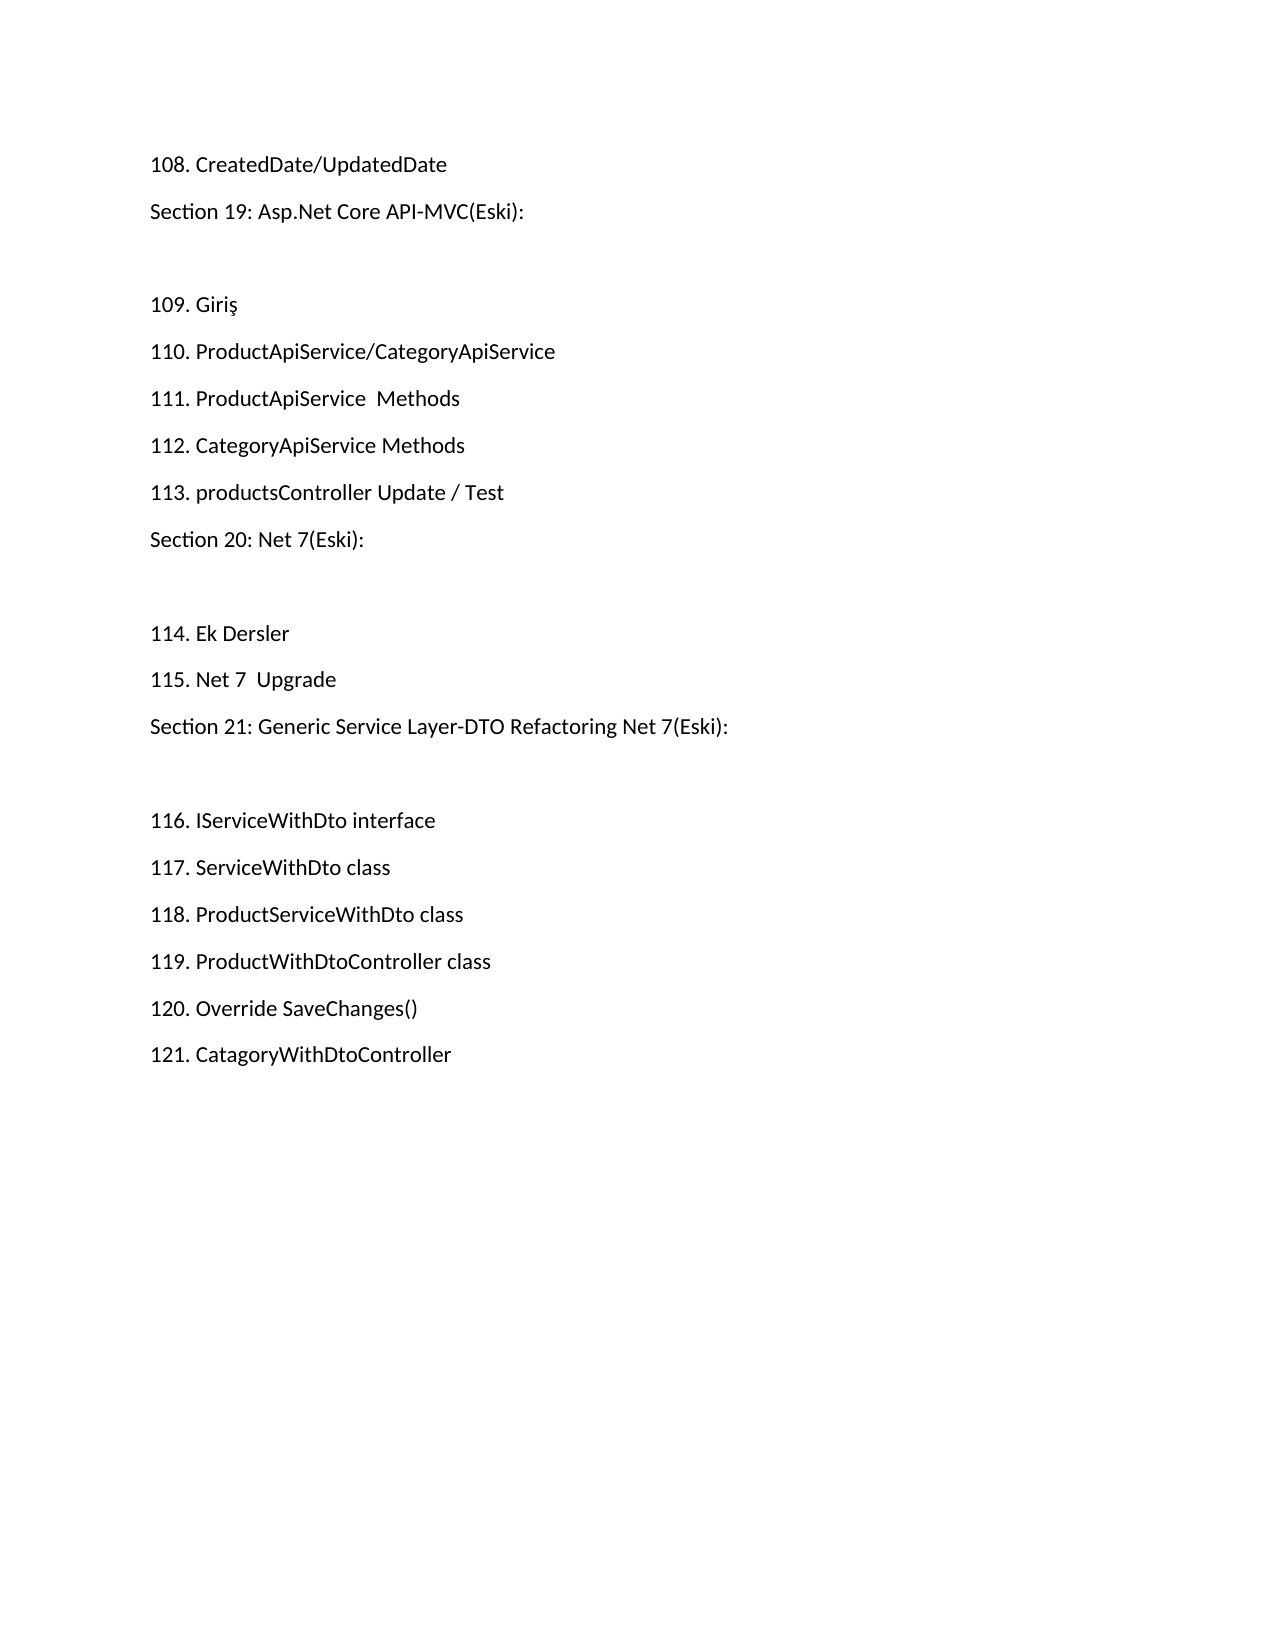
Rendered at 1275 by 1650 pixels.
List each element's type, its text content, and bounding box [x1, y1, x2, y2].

text 110. ProductApiService/CategoryApiService [150, 337, 1125, 366]
text Section 20: Net 7(Eski): [150, 525, 1125, 553]
text 108. CreatedDate/UpdatedDate [150, 150, 1125, 178]
text 121. CatagoryWithDtoController [150, 1041, 1125, 1069]
text 114. Ek Dersler [150, 619, 1125, 647]
text 117. ServiceWithDto class [150, 853, 1125, 881]
text 111. ProductApiService Methods [150, 384, 1125, 412]
text 115. Net 7 Upgrade [150, 666, 1125, 694]
text 109. Giriş [150, 291, 1125, 319]
text 113. productsController Update / Test [150, 478, 1125, 506]
text 120. Override SaveChanges() [150, 994, 1125, 1022]
text 116. IServiceWithDto interface [150, 806, 1125, 834]
text 118. ProductServiceWithDto class [150, 900, 1125, 928]
text 112. CategoryApiService Methods [150, 431, 1125, 459]
text Section 21: Generic Service Layer-DTO Refactoring Net 7(Eski): [150, 712, 1125, 741]
text Section 19: Asp.Net Core API-MVC(Eski): [150, 197, 1125, 225]
text 119. ProductWithDtoController class [150, 947, 1125, 975]
